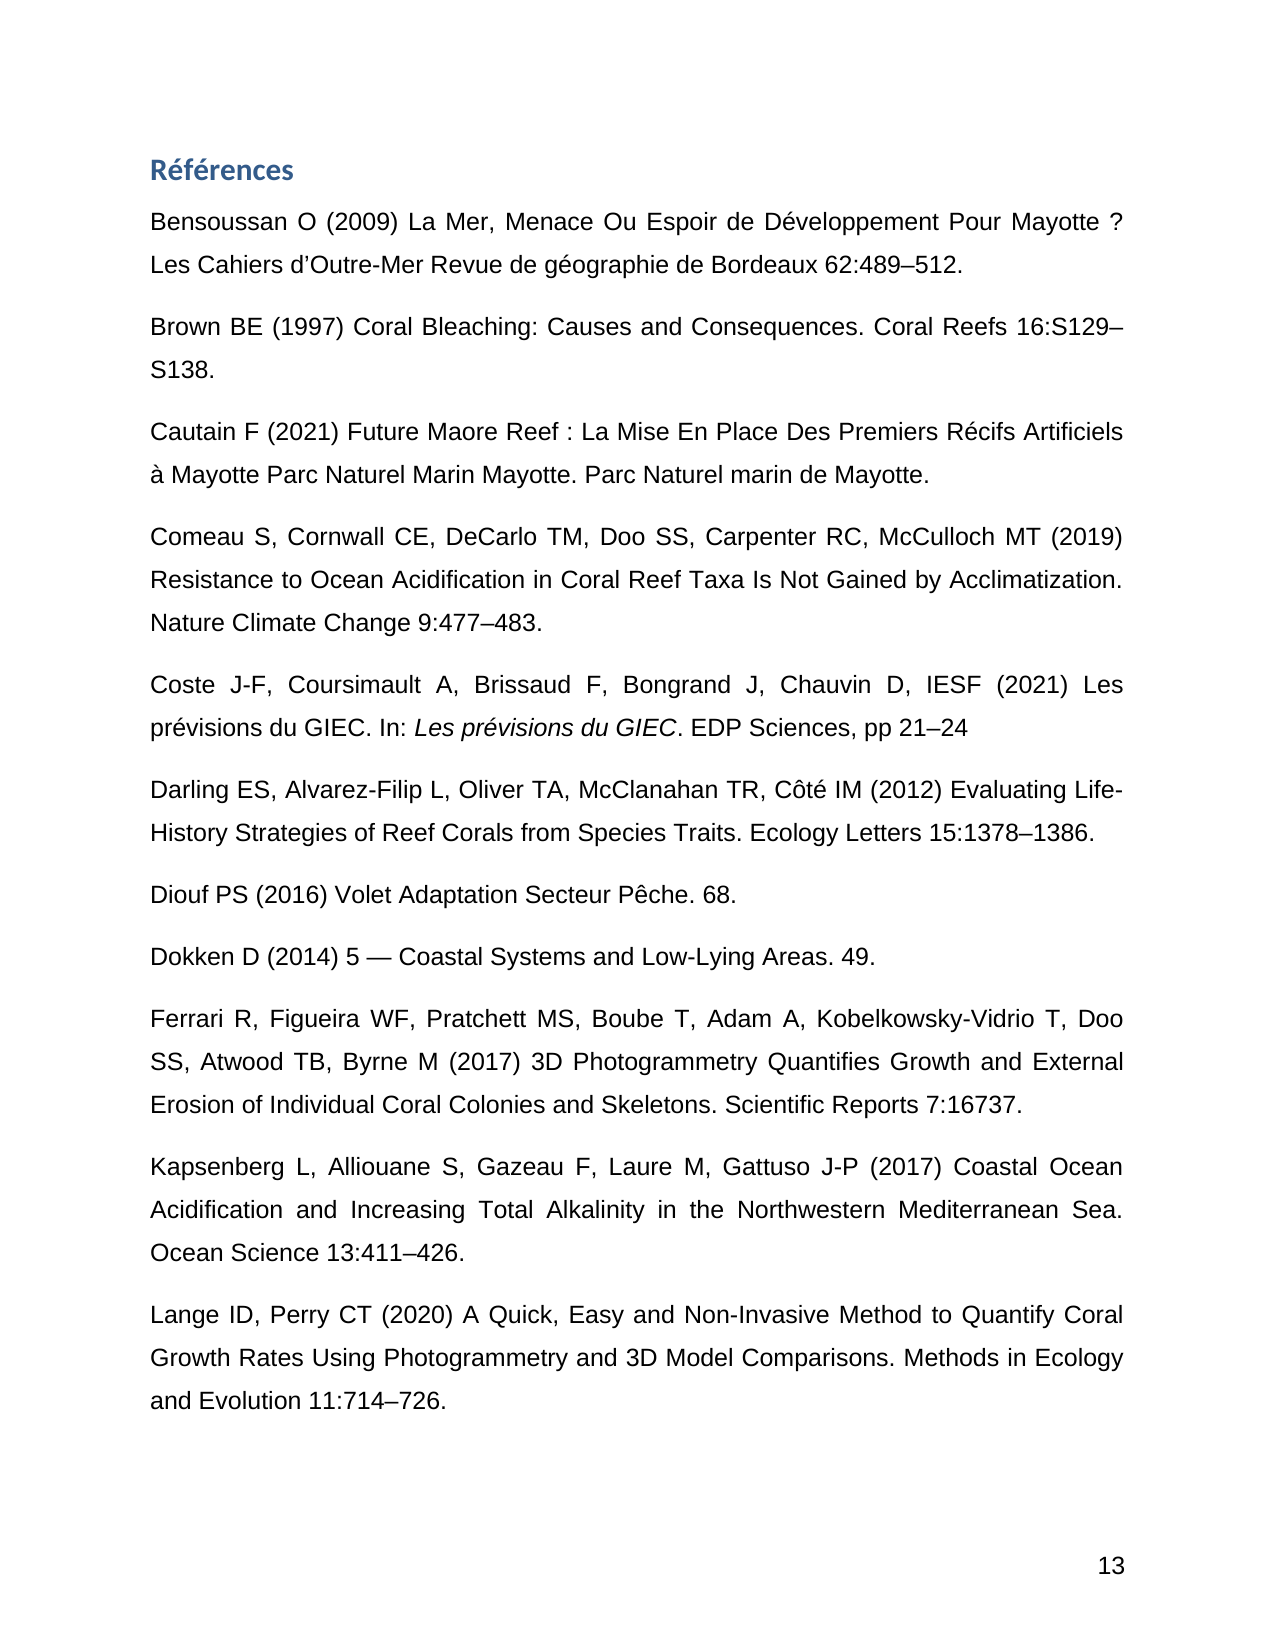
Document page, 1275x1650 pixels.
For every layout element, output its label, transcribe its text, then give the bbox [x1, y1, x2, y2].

subtitle Références [150, 150, 1125, 188]
